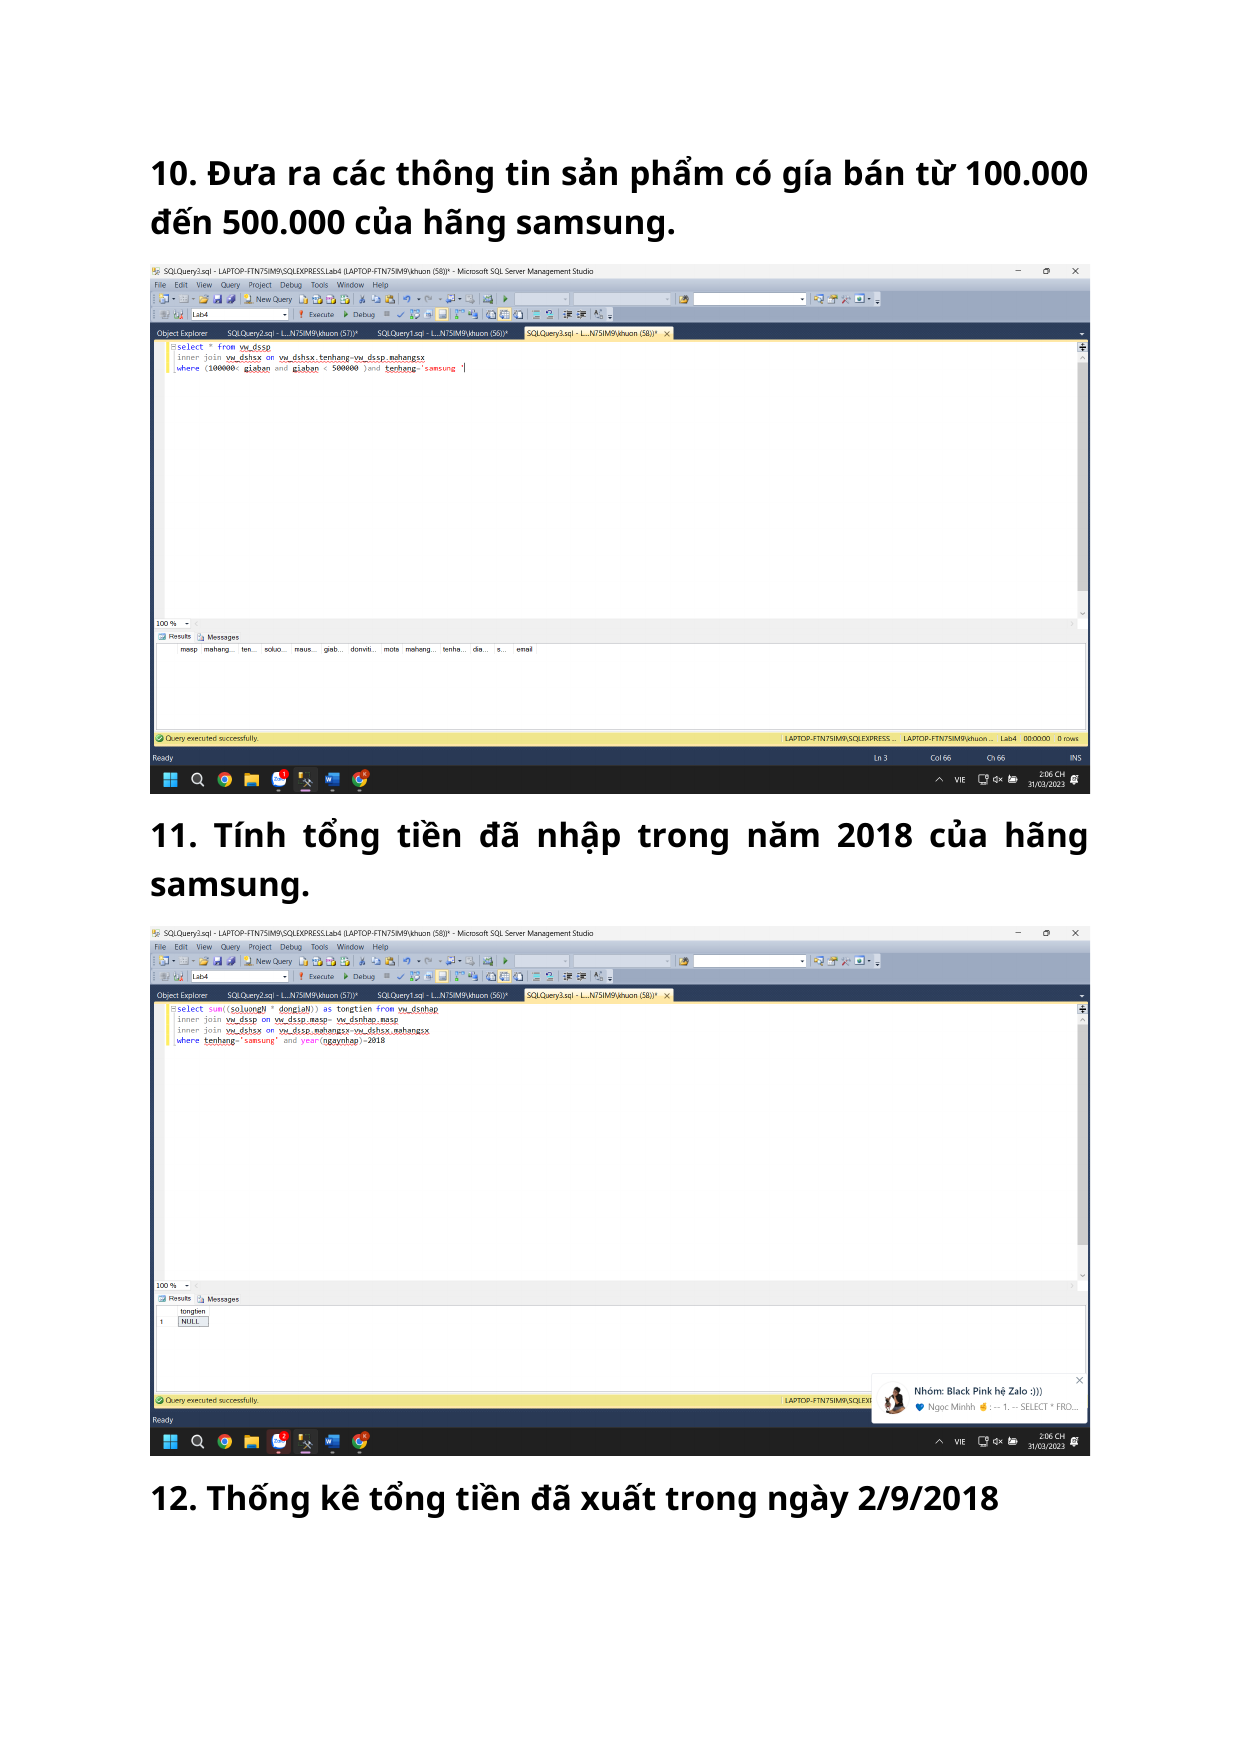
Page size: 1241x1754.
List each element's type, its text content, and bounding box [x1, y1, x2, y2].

picture [150, 926, 1091, 1456]
text 10. Đưa ra các thông tin sản phẩm có gía bán từ 100.000 đến 500.000 của hãng samsung. [150, 150, 1090, 244]
text 11. Tính tổng tiền đã nhập trong năm 2018 của hãng samsung. [150, 812, 1090, 907]
picture [150, 264, 1091, 794]
text 12. Thống kê tổng tiền đã xuất trong ngày 2/9/2018 [150, 1474, 1090, 1520]
